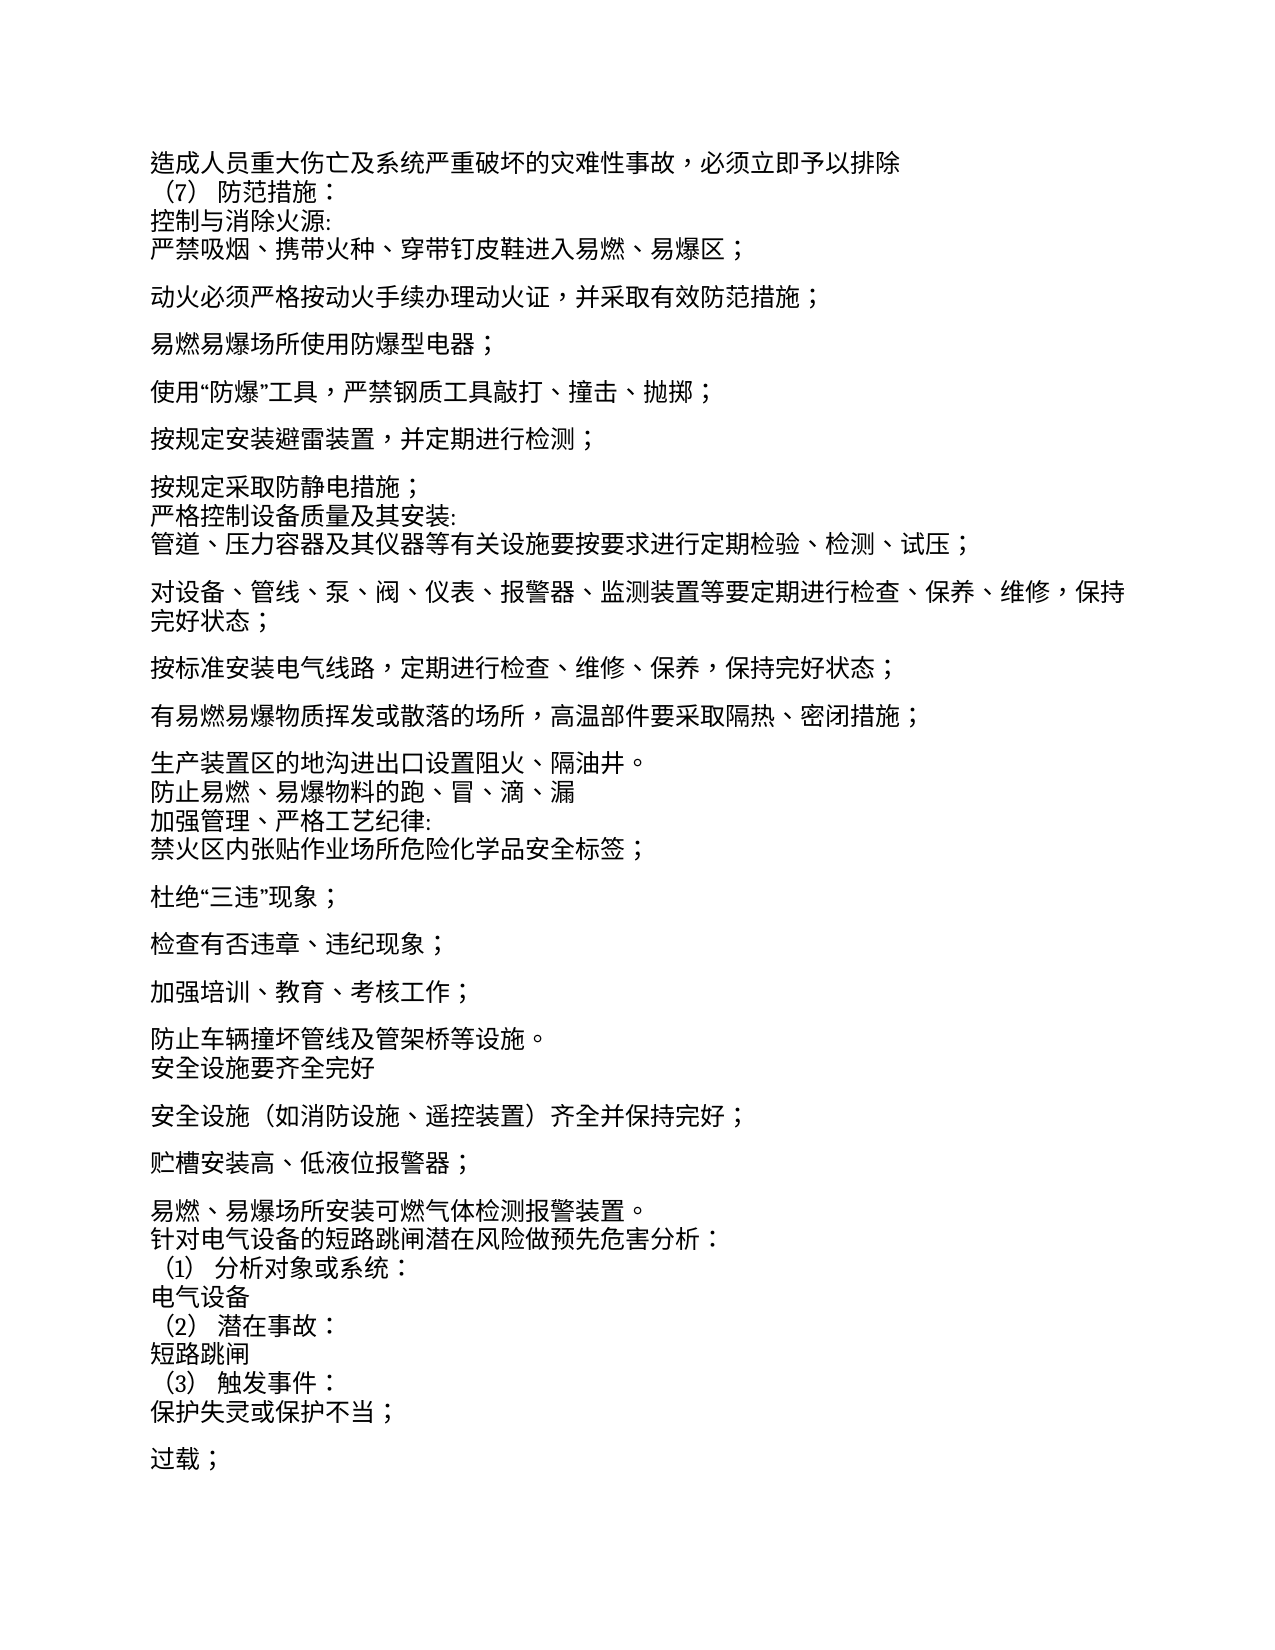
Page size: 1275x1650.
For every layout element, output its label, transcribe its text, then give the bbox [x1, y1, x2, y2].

text 按规定采取防静电措施； 严格控制设备质量及其安装: 管道、压力容器及其仪器等有关设施要按要求进行定期检验、检测、试压； [150, 474, 1125, 560]
text 易燃、易爆场所安装可燃气体检测报警装置。 针对电气设备的短路跳闸潜在风险做预先危害分析： （1） 分析对象或系统： 电气设备 （2） 潜在事故： 短路跳闸 （3） 触发事件： 保护失灵或保护不当； [150, 1197, 1125, 1427]
text 贮槽安装高、低液位报警器； [150, 1150, 1125, 1179]
text 杜绝“三违”现象； [150, 884, 1125, 912]
text 生产装置区的地沟进出口设置阻火、隔油井。 防止易燃、易爆物料的跑、冒、滴、漏 加强管理、严格工艺纪律: 禁火区内张贴作业场所危险化学品安全标签； [150, 750, 1125, 865]
text 对设备、管线、泵、阀、仪表、报警器、监测装置等要定期进行检查、保养、维修，保持完好状态； [150, 579, 1125, 636]
text 按规定安装避雷装置，并定期进行检测； [150, 426, 1125, 455]
text 按标准安装电气线路，定期进行检查、维修、保养，保持完好状态； [150, 655, 1125, 684]
text 检查有否违章、违纪现象； [150, 931, 1125, 960]
text 使用“防爆”工具，严禁钢质工具敲打、撞击、抛掷； [150, 379, 1125, 407]
text 过载； [150, 1446, 1125, 1475]
text 易燃易爆场所使用防爆型电器； [150, 331, 1125, 360]
text 动火必须严格按动火手续办理动火证，并采取有效防范措施； [150, 284, 1125, 312]
text 造成人员重大伤亡及系统严重破坏的灾难性事故，必须立即予以排除 （7） 防范措施： 控制与消除火源: 严禁吸烟、携带火种、穿带钉皮鞋进入易燃、易爆区； [150, 150, 1125, 265]
text 安全设施（如消防设施、遥控装置）齐全并保持完好； [150, 1102, 1125, 1131]
text 有易燃易爆物质挥发或散落的场所，高温部件要采取隔热、密闭措施； [150, 702, 1125, 731]
text 加强培训、教育、考核工作； [150, 979, 1125, 1007]
text 防止车辆撞坏管线及管架桥等设施。 安全设施要齐全完好 [150, 1026, 1125, 1084]
